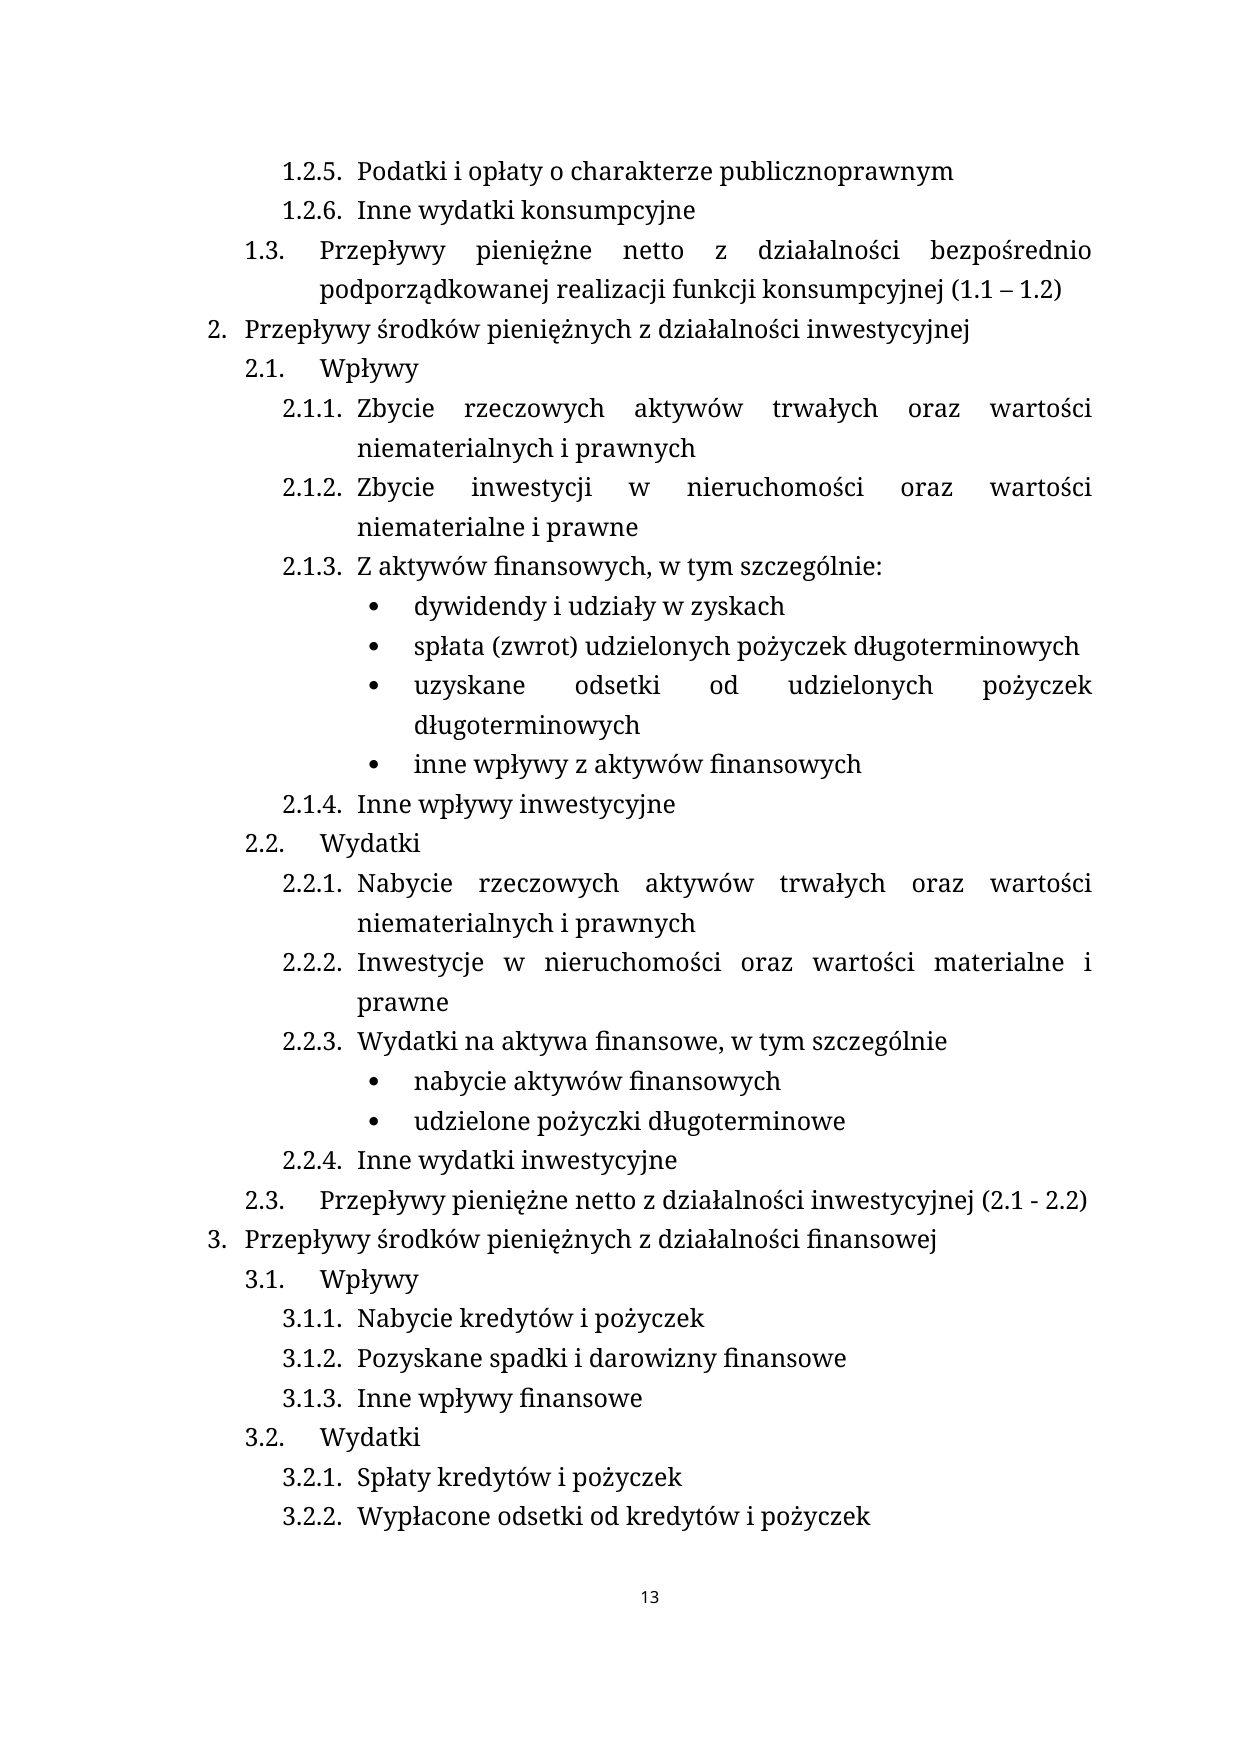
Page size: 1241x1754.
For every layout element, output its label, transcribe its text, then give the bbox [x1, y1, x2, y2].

list Przepływy pieniężne netto z działalności bezpośrednio podporządkowanej realizacji funkcji konsumpcyjnej (1.1 – 1.2) [244, 227, 1092, 306]
list Inne wpływy finansowe [282, 1375, 1092, 1414]
list Wydatki [244, 1414, 1092, 1454]
list Nabycie kredytów i pożyczek [282, 1296, 1092, 1335]
list Inne wydatki konsumpcyjne [282, 187, 1092, 227]
list Pozyskane spadki i darowizny finansowe [282, 1335, 1092, 1375]
list Z aktywów finansowych, w tym szczególnie: [282, 543, 1092, 583]
list udzielone pożyczki długoterminowe [369, 1098, 1092, 1137]
list Wydatki na aktywa finansowe, w tym szczególnie [282, 1018, 1092, 1058]
list uzyskane odsetki od udzielonych pożyczek długoterminowych [369, 662, 1092, 741]
list Podatki i opłaty o charakterze publicznoprawnym [282, 148, 1092, 187]
list Przepływy środków pieniężnych z działalności inwestycyjnej [207, 306, 1092, 346]
list Przepływy środków pieniężnych z działalności finansowej [207, 1216, 1092, 1256]
list Inne wydatki inwestycyjne [282, 1137, 1092, 1177]
list Wpływy [244, 1256, 1092, 1296]
list Wpływy [244, 346, 1092, 385]
list Zbycie inwestycji w nieruchomości oraz wartości niematerialne i prawne [282, 464, 1092, 543]
list nabycie aktywów finansowych [369, 1058, 1092, 1098]
list inne wpływy z aktywów finansowych [369, 741, 1092, 781]
list Przepływy pieniężne netto z działalności inwestycyjnej (2.1 - 2.2) [244, 1177, 1092, 1216]
list Wypłacone odsetki od kredytów i pożyczek [282, 1493, 1092, 1533]
list Nabycie rzeczowych aktywów trwałych oraz wartości niematerialnych i prawnych [282, 860, 1092, 939]
list Inne wpływy inwestycyjne [282, 781, 1092, 821]
list Spłaty kredytów i pożyczek [282, 1454, 1092, 1493]
list Wydatki [244, 821, 1092, 860]
list dywidendy i udziały w zyskach [369, 583, 1092, 623]
list spłata (zwrot) udzielonych pożyczek długoterminowych [369, 623, 1092, 662]
list Inwestycje w nieruchomości oraz wartości materialne i prawne [282, 939, 1092, 1018]
list Zbycie rzeczowych aktywów trwałych oraz wartości niematerialnych i prawnych [282, 385, 1092, 464]
